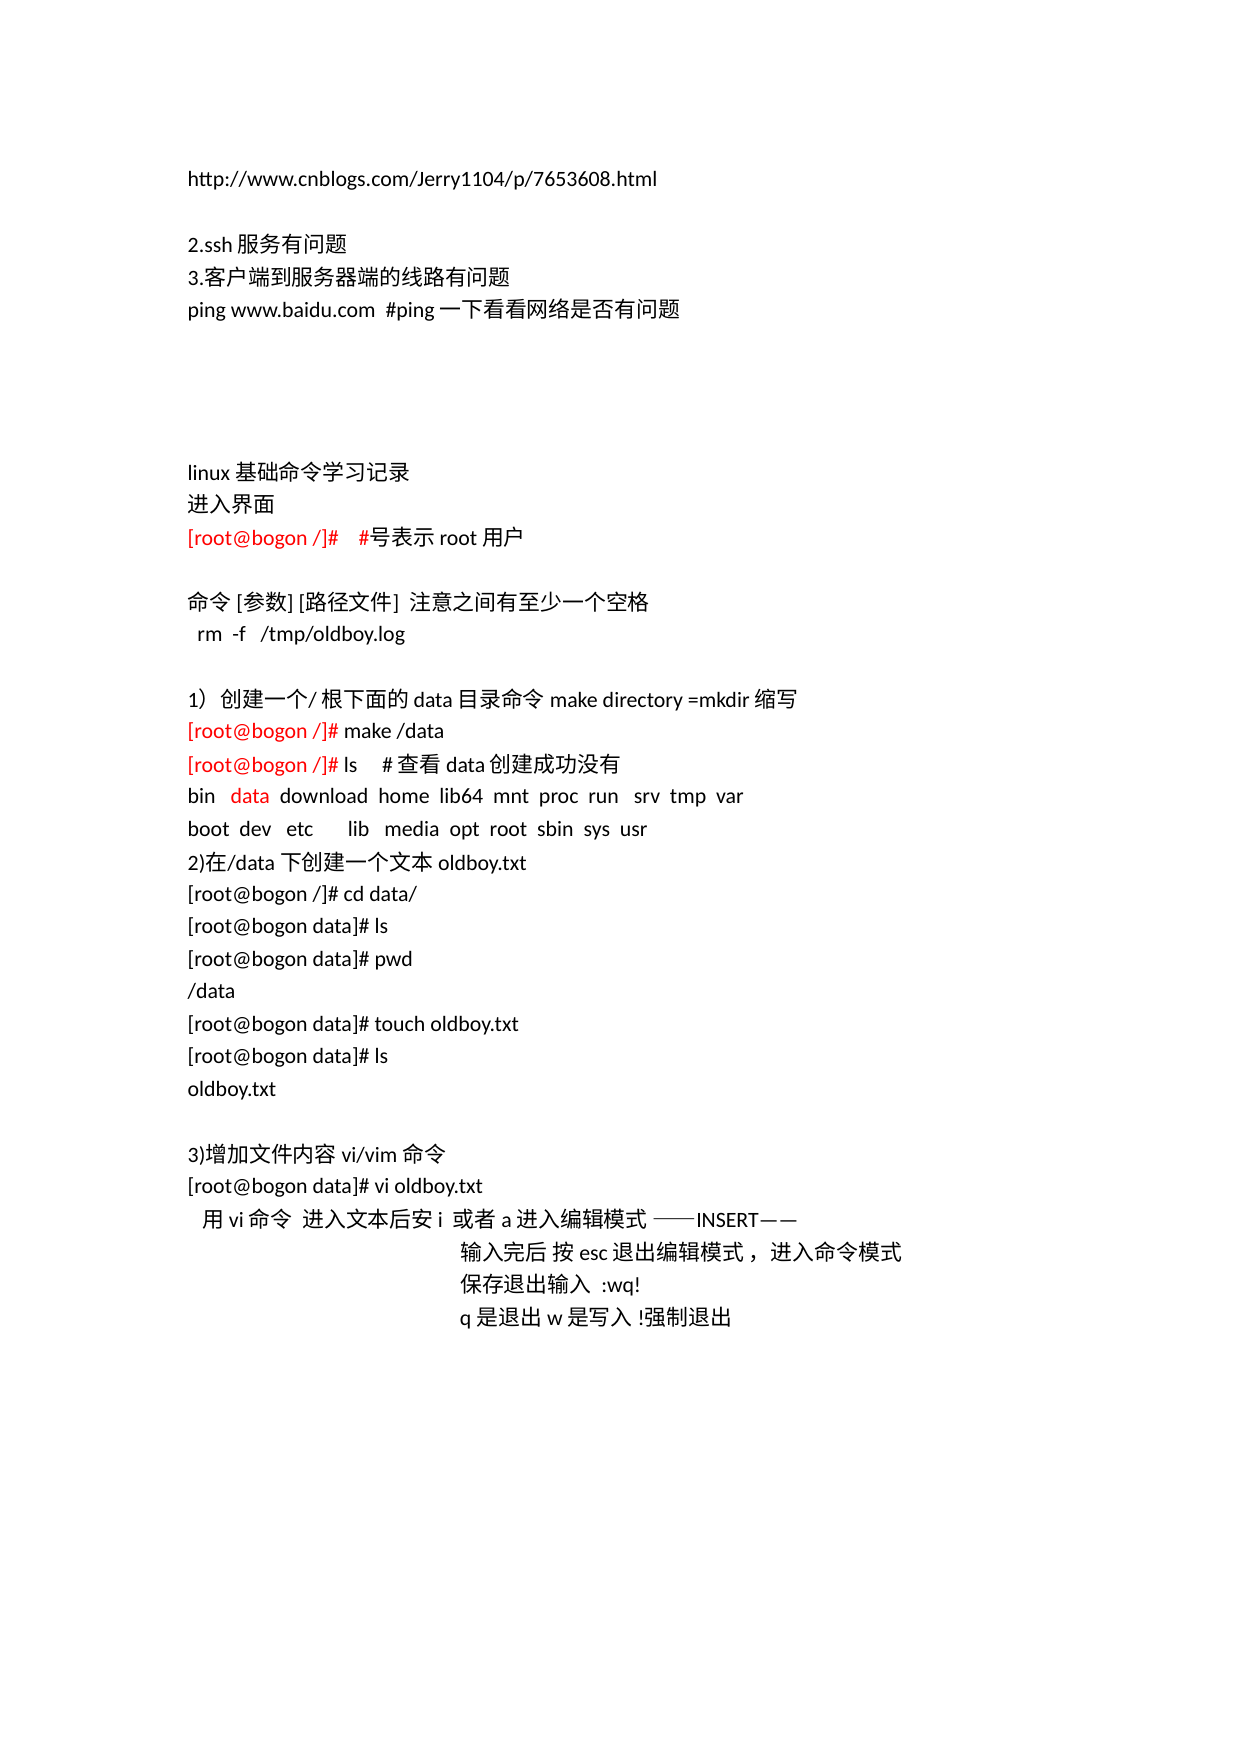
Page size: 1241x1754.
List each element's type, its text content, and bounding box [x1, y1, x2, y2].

text 保存退出输入 :wq! [187, 1267, 1053, 1299]
text 输入完后 按 esc 退出编辑模式 ，进入命令模式 [187, 1234, 1053, 1267]
text ping www.baidu.com #ping一下看看网络是否有问题 [187, 292, 1053, 324]
text 用vi 命令 进入文本后安i 或者 a进入编辑模式 ——INSERT—— [187, 1202, 1053, 1234]
text /data [187, 974, 1053, 1007]
text [root@bogon data]# ls [187, 909, 1053, 942]
text [root@bogon /]# cd data/ [187, 877, 1053, 909]
text oldboy.txt [187, 1072, 1053, 1104]
text 3)增加文件内容 vi/vim 命令 [187, 1137, 1053, 1169]
text [root@bogon data]# pwd [187, 942, 1053, 974]
text 2)在/data 下创建一个文本 oldboy.txt [187, 844, 1053, 877]
text [root@bogon /]# #号表示root 用户 [187, 519, 1053, 552]
text 3.客户端到服务器端的线路有问题 [187, 259, 1053, 292]
text [root@bogon data]# vi oldboy.txt [187, 1169, 1053, 1202]
text 2.ssh 服务有问题 [187, 227, 1053, 259]
text [root@bogon data]# touch oldboy.txt [187, 1007, 1053, 1039]
text 进入界面 [187, 487, 1053, 519]
text [root@bogon data]# ls [187, 1039, 1053, 1072]
text rm -f /tmp/oldboy.log [187, 617, 1053, 649]
text linux 基础命令学习记录 [187, 454, 1053, 487]
text [root@bogon /]# ls # 查看data创建成功没有 [187, 747, 1053, 779]
text 1）创建一个/ 根下面的data目录命令 make directory =mkdir 缩写 [187, 682, 1053, 714]
text [root@bogon /]# make /data [187, 714, 1053, 747]
text 命令 [参数] [路径文件] 注意之间有至少一个空格 [187, 584, 1053, 617]
text bin data download home lib64 mnt proc run srv tmp var [187, 779, 1053, 812]
text http://www.cnblogs.com/Jerry1104/p/7653608.html [187, 162, 1053, 194]
text q 是退出 w是写入 !强制退出 [187, 1299, 1053, 1332]
text boot dev etc lib media opt root sbin sys usr [187, 812, 1053, 844]
